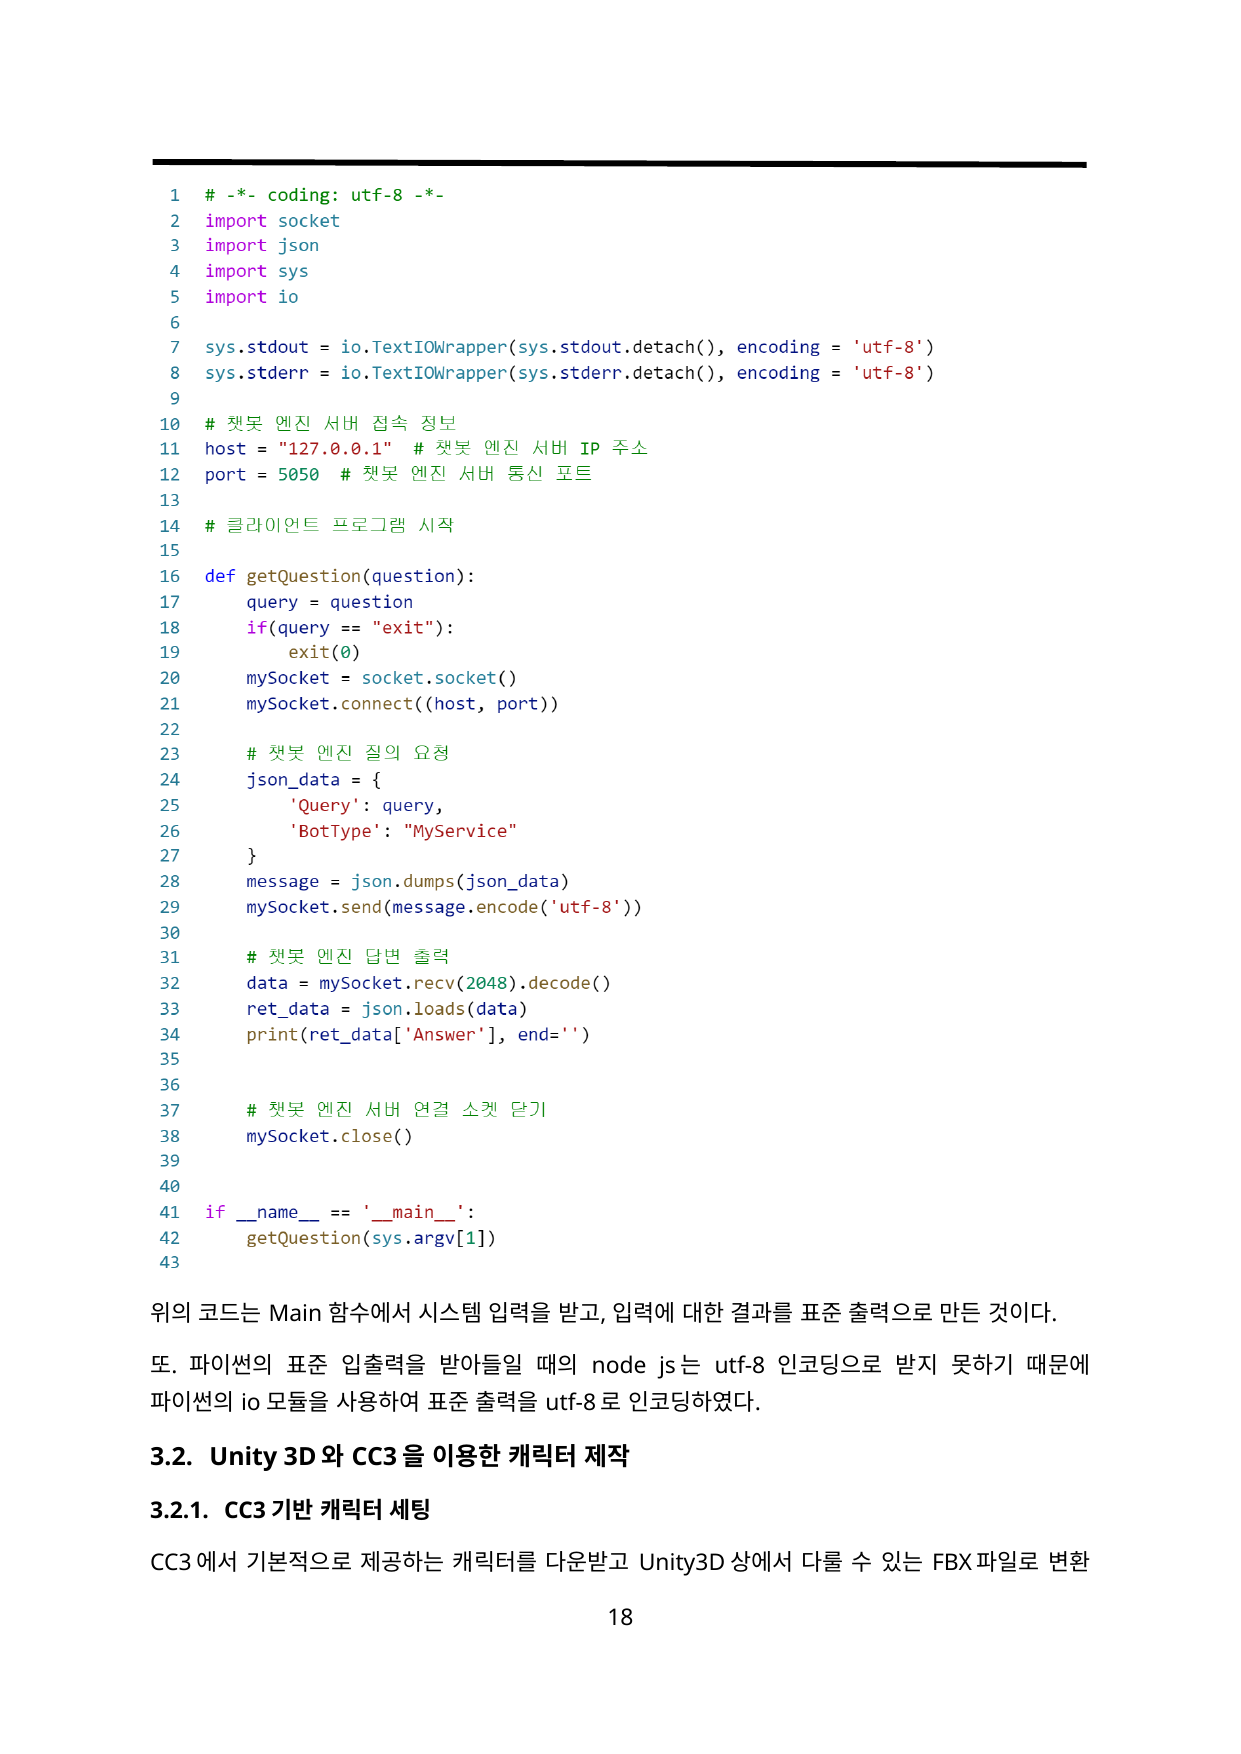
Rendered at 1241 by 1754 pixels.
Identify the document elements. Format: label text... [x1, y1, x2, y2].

text 또. 파이썬의 표준 입출력을 받아들일 때의 node js는 utf-8 인코딩으로 받지 못하기 때문에 파이썬의 io 모듈을 사용하여 표준 출력을 utf-8로 인코딩하였다. [150, 1347, 1090, 1417]
subtitle Unity 3D와 CC3을 이용한 캐릭터 제작 [150, 1436, 1090, 1472]
text 위의 코드는 Main 함수에서 시스템 입력을 받고, 입력에 대한 결과를 표준 출력으로 만든 것이다. [150, 1295, 1090, 1328]
picture [150, 177, 952, 1276]
subtitle CC3 기반 캐릭터 세팅 [150, 1492, 1090, 1525]
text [150, 1544, 1090, 1578]
